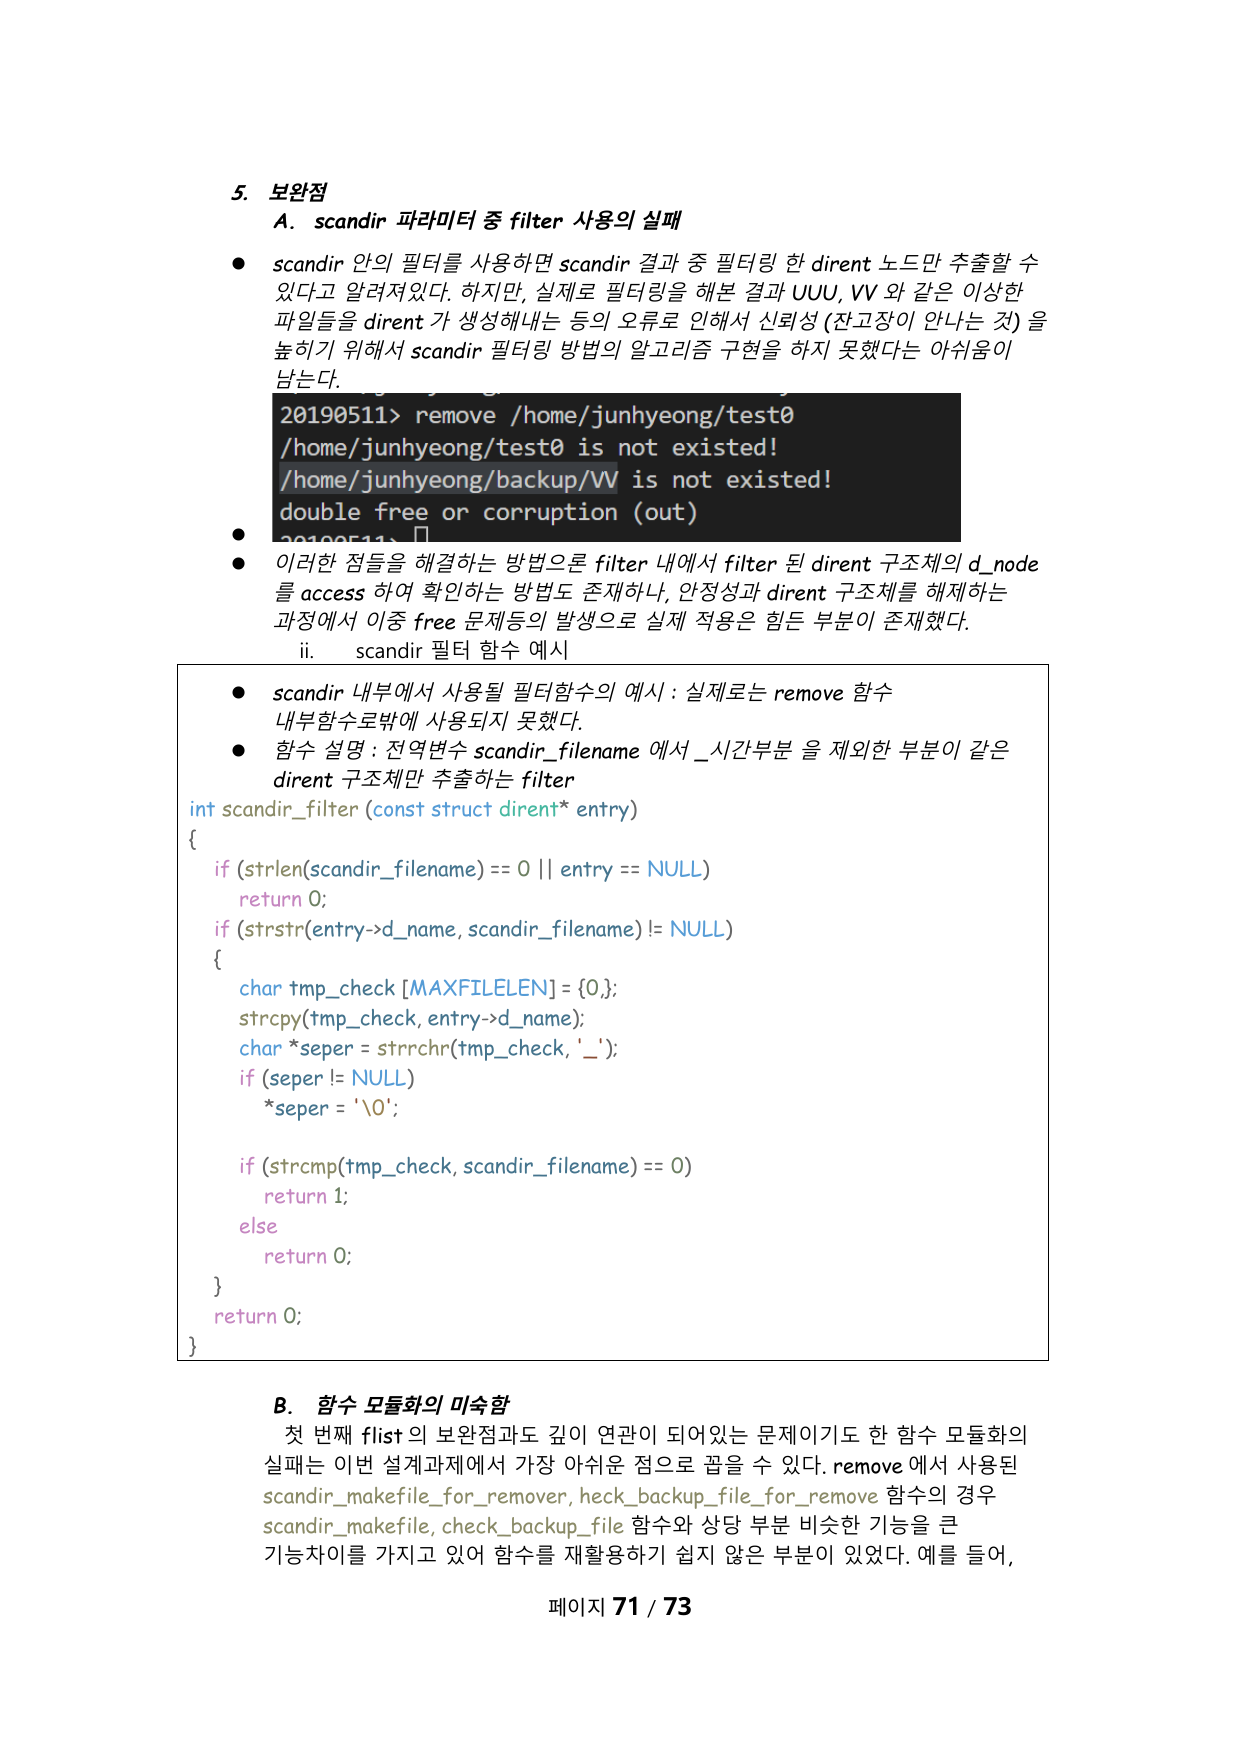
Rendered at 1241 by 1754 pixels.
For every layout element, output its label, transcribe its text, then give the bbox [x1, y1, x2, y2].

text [263, 1421, 1051, 1569]
text scandir 안의 필터를 사용하면 scandir 결과 중 필터링 한 dirent 노드만 추출할 수 있다고 알려져있다. 하지만, 실제로 필터링을 해본 결과 UUU, VV 와 같은 이상한 파일들을 dirent가 생성해내는 등의 오류로 인해서 신뢰성 (잔고장이 안나는 것) 을 높히기 위해서 scandir 필터링 방법의 알고리즘 구현을 하지 못했다는 아쉬움이 남는다. [231, 248, 1051, 393]
table_header scandir 내부에서 사용될 필터함수의 예시 : 실제로는 remove 함수 내부함수로밖에 사용되지 못했다. 함수 설명 : 전역변수 scandir_filename 에서 _시간부분 을 제외한 부분이 같은 dirent 구조체만 추출하는 filter int scandir_filter (const struct dirent* entry) { if (strlen(scandir_filename) == 0 || entry == NULL) return 0; if (strstr(entry->d_name, scandir_filename) != NULL) { char tmp_check [MAXFILELEN] = {0,}; strcpy(tmp_check, entry->d_name); char *seper = strrchr(tmp_check, '_'); if (seper != NULL) *seper = '\0'; if (strcmp(tmp_check, scandir_filename) == 0) return 1; else return 0; } return 0; } [178, 665, 1048, 1360]
subtitle 함수 모듈화의 미숙함 [272, 1391, 1051, 1420]
text 이러한 점들을 해결하는 방법으론 filter 내에서 filter 된 dirent 구조체의 d_node 를 access 하여 확인하는 방법도 존재하나, 안정성과 dirent 구조체를 해제하는 과정에서 이중 free 문제등의 발생으로 실제 적용은 힘든 부분이 존재했다. [231, 548, 1051, 635]
subtitle scandir 파라미터 중 filter 사용의 실패 [272, 206, 1051, 235]
subtitle 보완점 [231, 177, 1051, 205]
picture [272, 393, 961, 542]
subtitle scandir 필터 함수 예시 [314, 635, 1051, 663]
